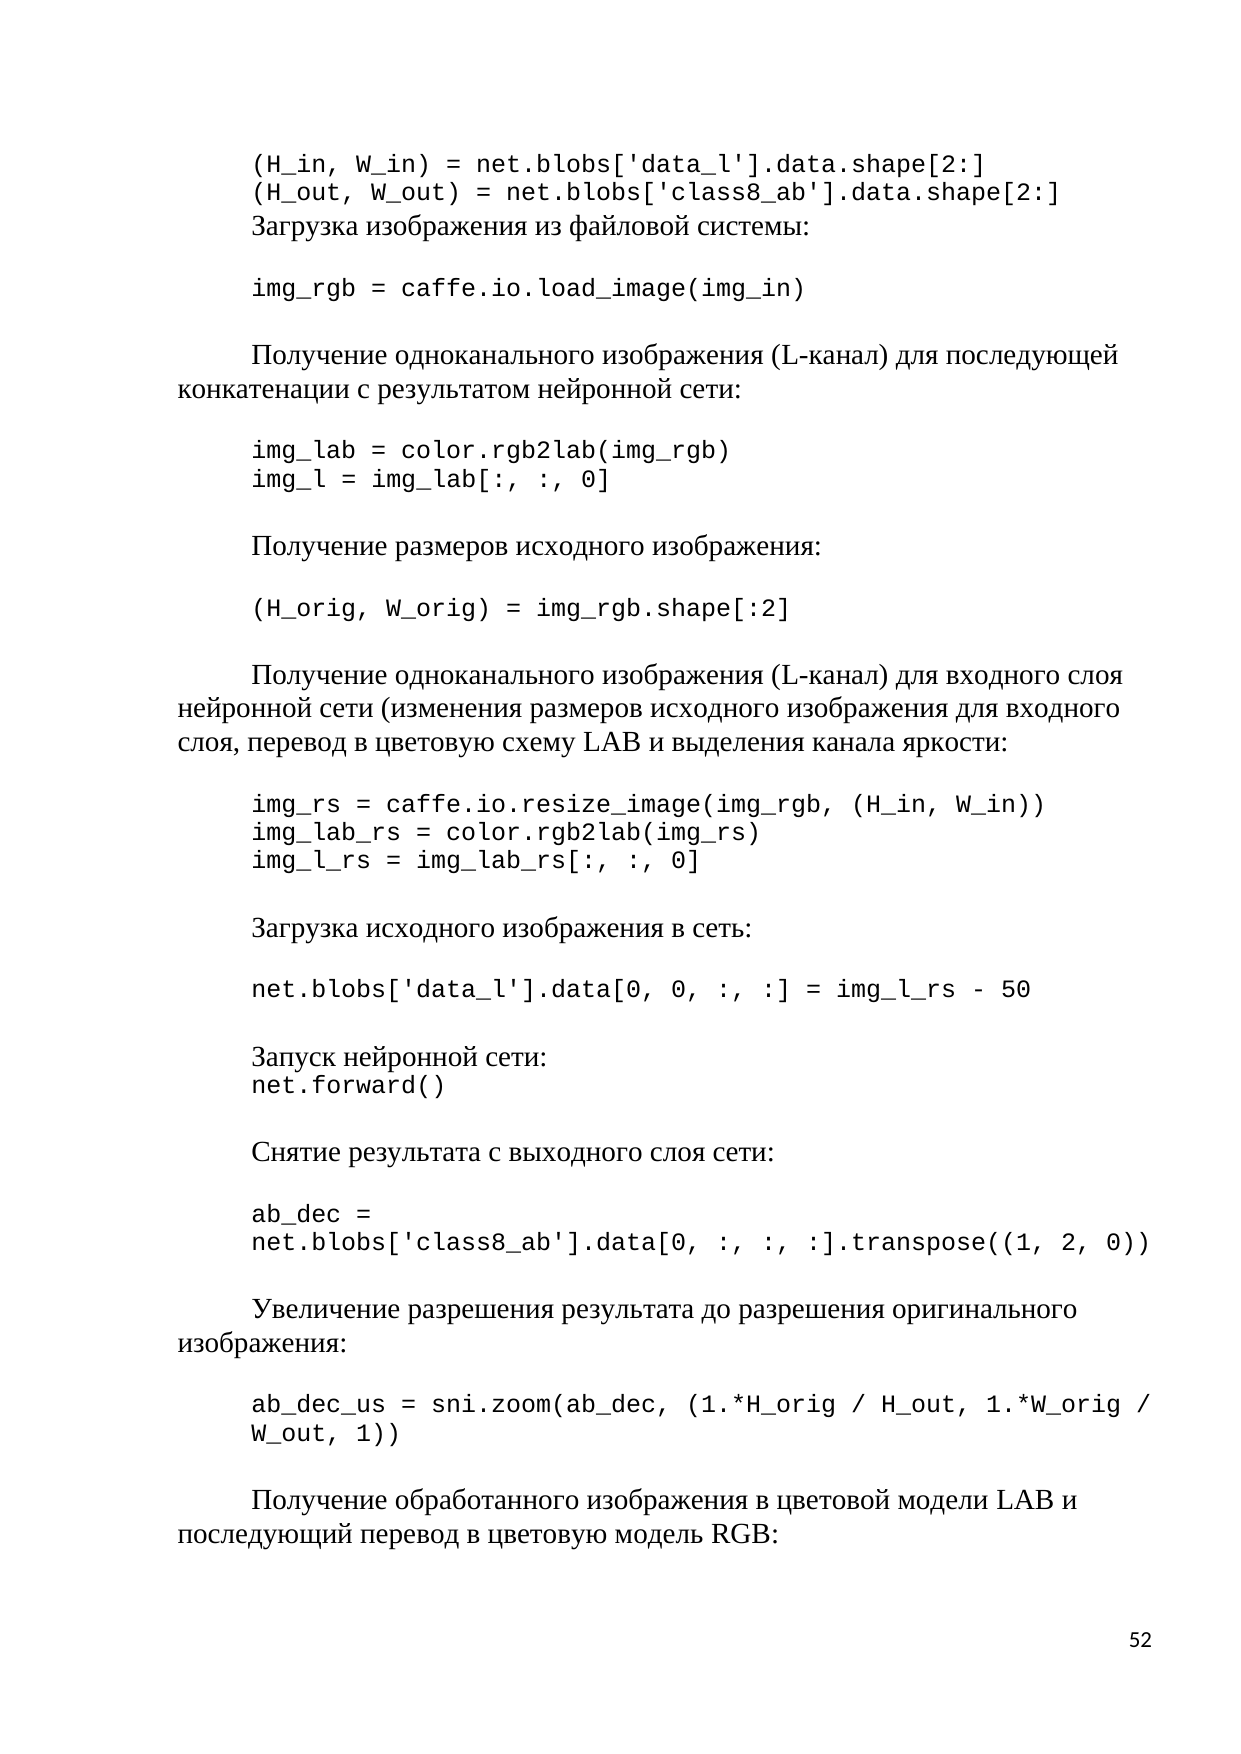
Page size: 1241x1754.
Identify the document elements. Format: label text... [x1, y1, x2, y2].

list Загрузка изображения из файловой системы: [251, 208, 1152, 242]
list img_lab_rs = color.rgb2lab(img_rs) [251, 819, 1152, 848]
list Загрузка исходного изображения в сеть: [177, 910, 1152, 943]
list Запуск нейронной сети: [177, 1039, 1152, 1072]
list Получение одноканального изображения (L-канал) для входного слоя нейронной сети (изменения размеров исходного изображения для входного слоя, перевод в цветовую схему LAB и выделения канала яркости: [177, 657, 1152, 758]
list Увеличение разрешения результата до разрешения оригинального изображения: [177, 1291, 1152, 1358]
list img_l = img_lab[:, :, 0] [251, 466, 1152, 494]
list ab_dec = net.blobs['class8_ab'].data[0, :, :, :].transpose((1, 2, 0)) [251, 1201, 1152, 1258]
list img_rs = caffe.io.resize_image(img_rgb, (H_in, W_in)) [251, 791, 1152, 819]
list (H_orig, W_orig) = img_rgb.shape[:2] [251, 595, 1152, 623]
list net.forward() [251, 1072, 1152, 1101]
list Получение размеров исходного изображения: [177, 528, 1152, 562]
list img_lab = color.rgb2lab(img_rgb) [251, 438, 1152, 466]
list net.blobs['data_l'].data[0, 0, :, :] = img_l_rs - 50 [251, 977, 1152, 1005]
list ab_dec_us = sni.zoom(ab_dec, (1.*H_orig / H_out, 1.*W_orig / W_out, 1)) [251, 1392, 1152, 1449]
list Снятие результата с выходного слоя сети: [177, 1134, 1152, 1168]
list (H_in, W_in) = net.blobs['data_l'].data.shape[2:] [251, 152, 1152, 180]
list Получение обработанного изображения в цветовой модели LAB и последующий перевод в цветовую модель RGB: [177, 1482, 1152, 1549]
list img_l_rs = img_lab_rs[:, :, 0] [251, 848, 1152, 876]
list (H_out, W_out) = net.blobs['class8_ab'].data.shape[2:] [251, 180, 1152, 208]
list img_rgb = caffe.io.load_image(img_in) [251, 275, 1152, 304]
list Получение одноканального изображения (L-канал) для последующей конкатенации с результатом нейронной сети: [177, 337, 1152, 404]
